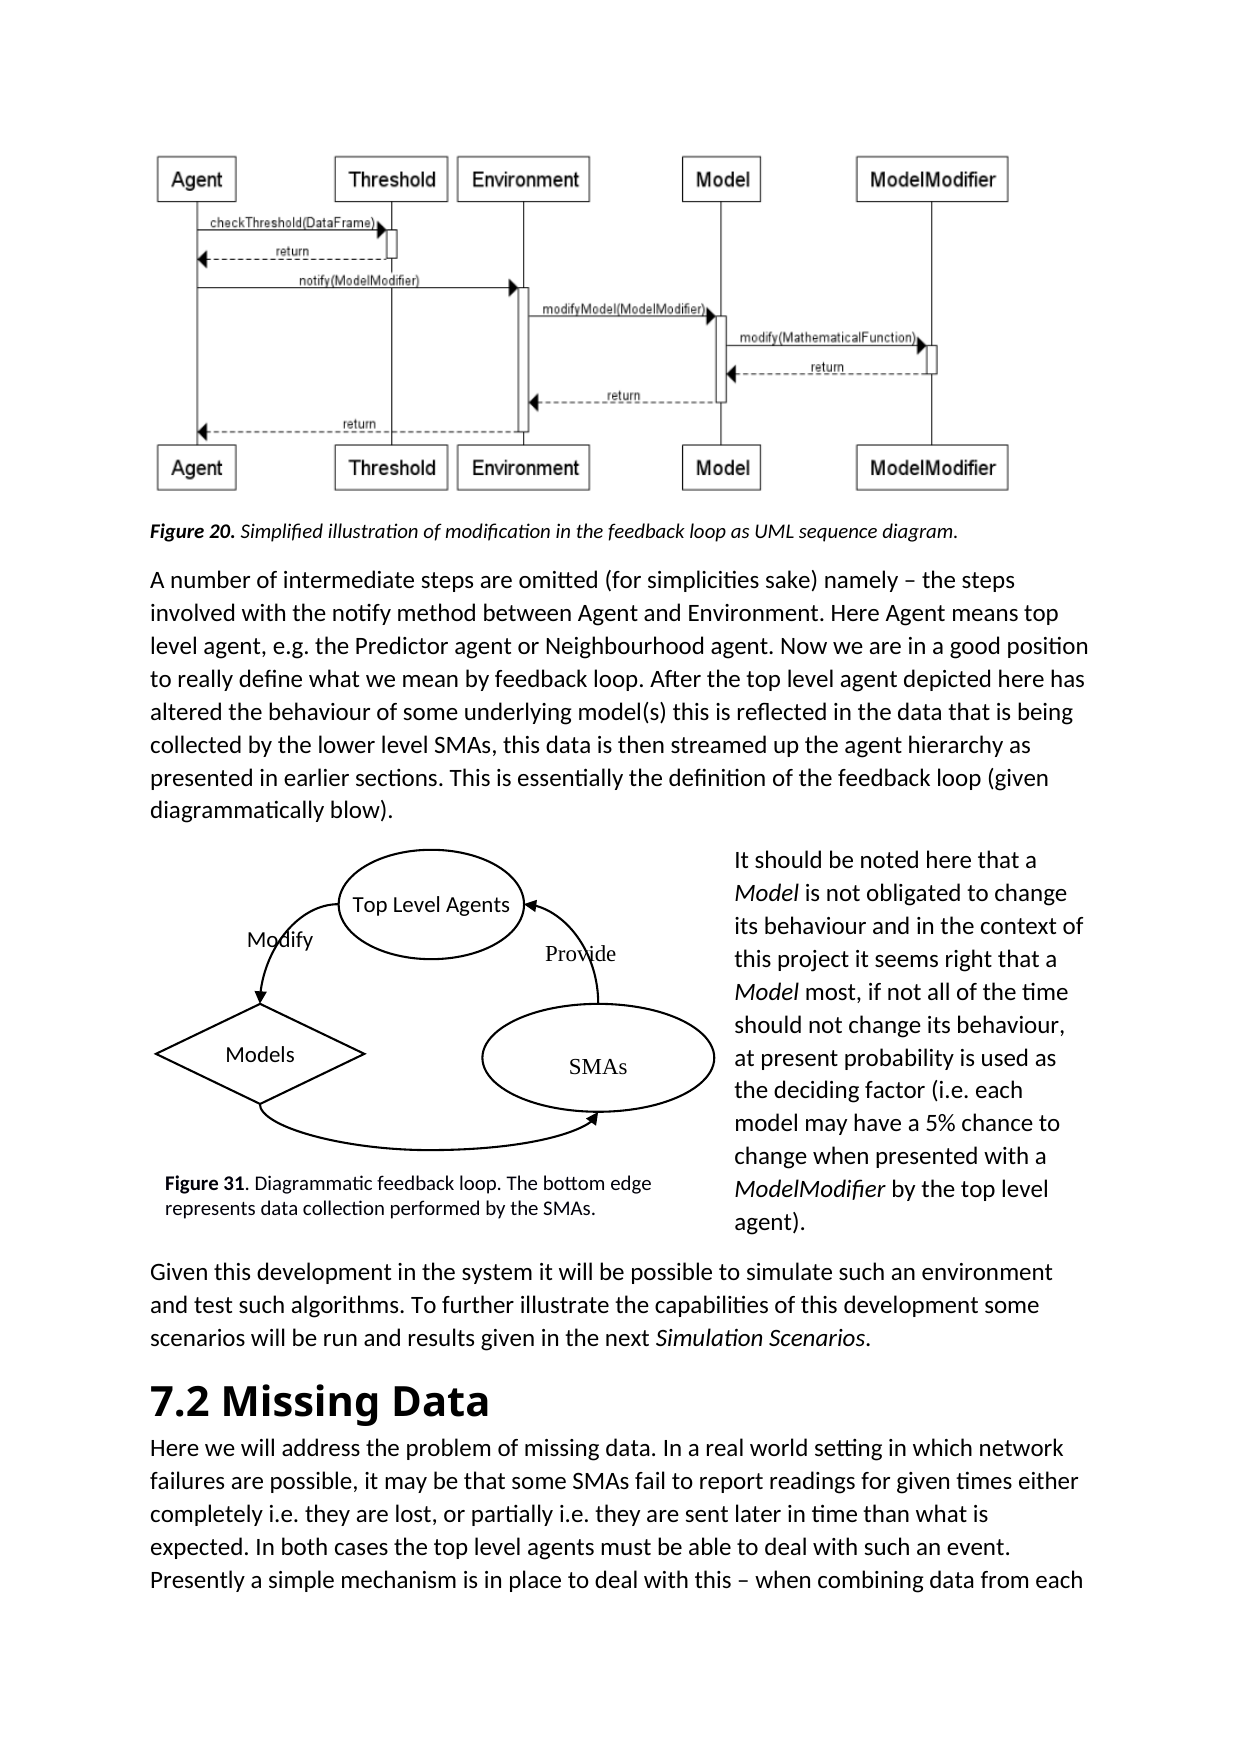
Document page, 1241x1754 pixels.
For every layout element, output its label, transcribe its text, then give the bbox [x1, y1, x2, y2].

subtitle Missing Data [150, 1371, 1090, 1428]
text It should be noted here that a Model is not obligated to change its behaviour and in the context of this project it seems right that a Model most, if not all of the time should not change its behaviour, at present probability is used as the deciding factor (i.e. each model may have a 5% chance to change when presented with a ModelModifier by the top level agent). [150, 844, 1090, 1237]
text Figure 30. Simplified illustration of modification in the feedback loop as UML sequence diagram. [150, 518, 1090, 543]
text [150, 1433, 1090, 1595]
text A number of intermediate steps are omitted (for simplicities sake) namely – the steps involved with the notify method between Agent and Environment. Here Agent means top level agent, e.g. the Predictor agent or Neighbourhood agent. Now we are in a good position to really define what we mean by feedback loop. After the top level agent depicted here has altered the behaviour of some underlying model(s) this is reflected in the data that is being collected by the lower level SMAs, this data is then streamed up the agent hierarchy as presented in earlier sections. This is essentially the definition of the feedback loop (given diagrammatically blow). [150, 564, 1090, 825]
picture [150, 150, 1018, 500]
text Given this development in the system it will be possible to simulate such an environment and test such algorithms. To further illustrate the capabilities of this development some scenarios will be run and results given in the next Simulation Scenarios. [150, 1256, 1090, 1352]
